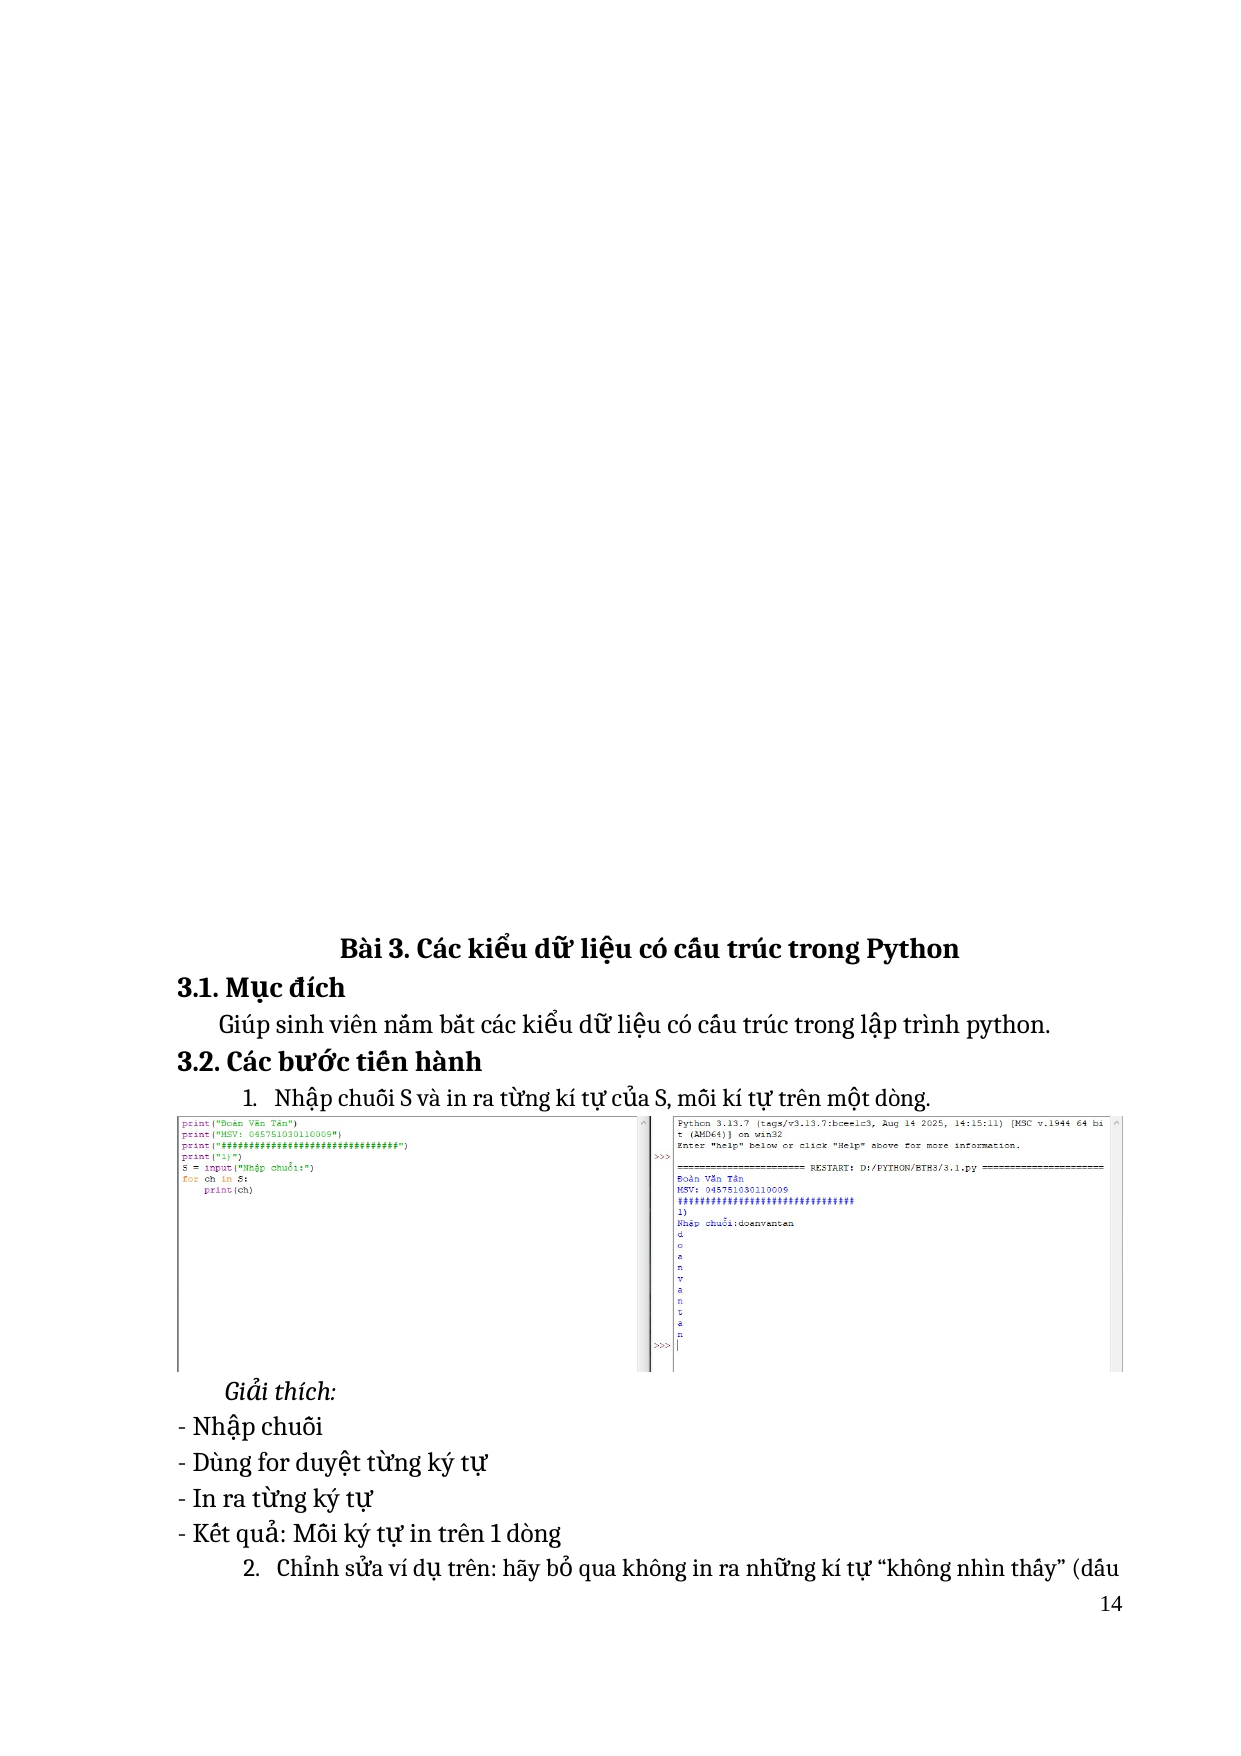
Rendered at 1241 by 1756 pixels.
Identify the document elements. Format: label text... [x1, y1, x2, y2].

text Bài 3. Các kiểu dữ liệu có cấu trúc trong Python [177, 932, 1122, 966]
text Giúp sinh viên nắm bắt các kiểu dữ liệu có cấu trúc trong lập trình python. [177, 1009, 1122, 1040]
text - Dùng for duyệt từng ký tự [177, 1447, 1122, 1478]
text 3.1. Mục đích [177, 971, 1122, 1004]
text - Nhập chuỗi [177, 1411, 1122, 1442]
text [177, 1554, 1122, 1583]
text - Kết quả: Mỗi ký tự in trên 1 dòng [177, 1518, 1122, 1550]
text 1. Nhập chuỗi S và in ra từng kí tự của S, mỗi kí tự trên một dòng. [177, 1083, 1122, 1112]
text 3.2. Các bước tiến hành [177, 1045, 1122, 1078]
text Giải thích: [177, 1376, 1122, 1407]
picture [177, 1116, 1123, 1372]
text - In ra từng ký tự [177, 1483, 1122, 1514]
